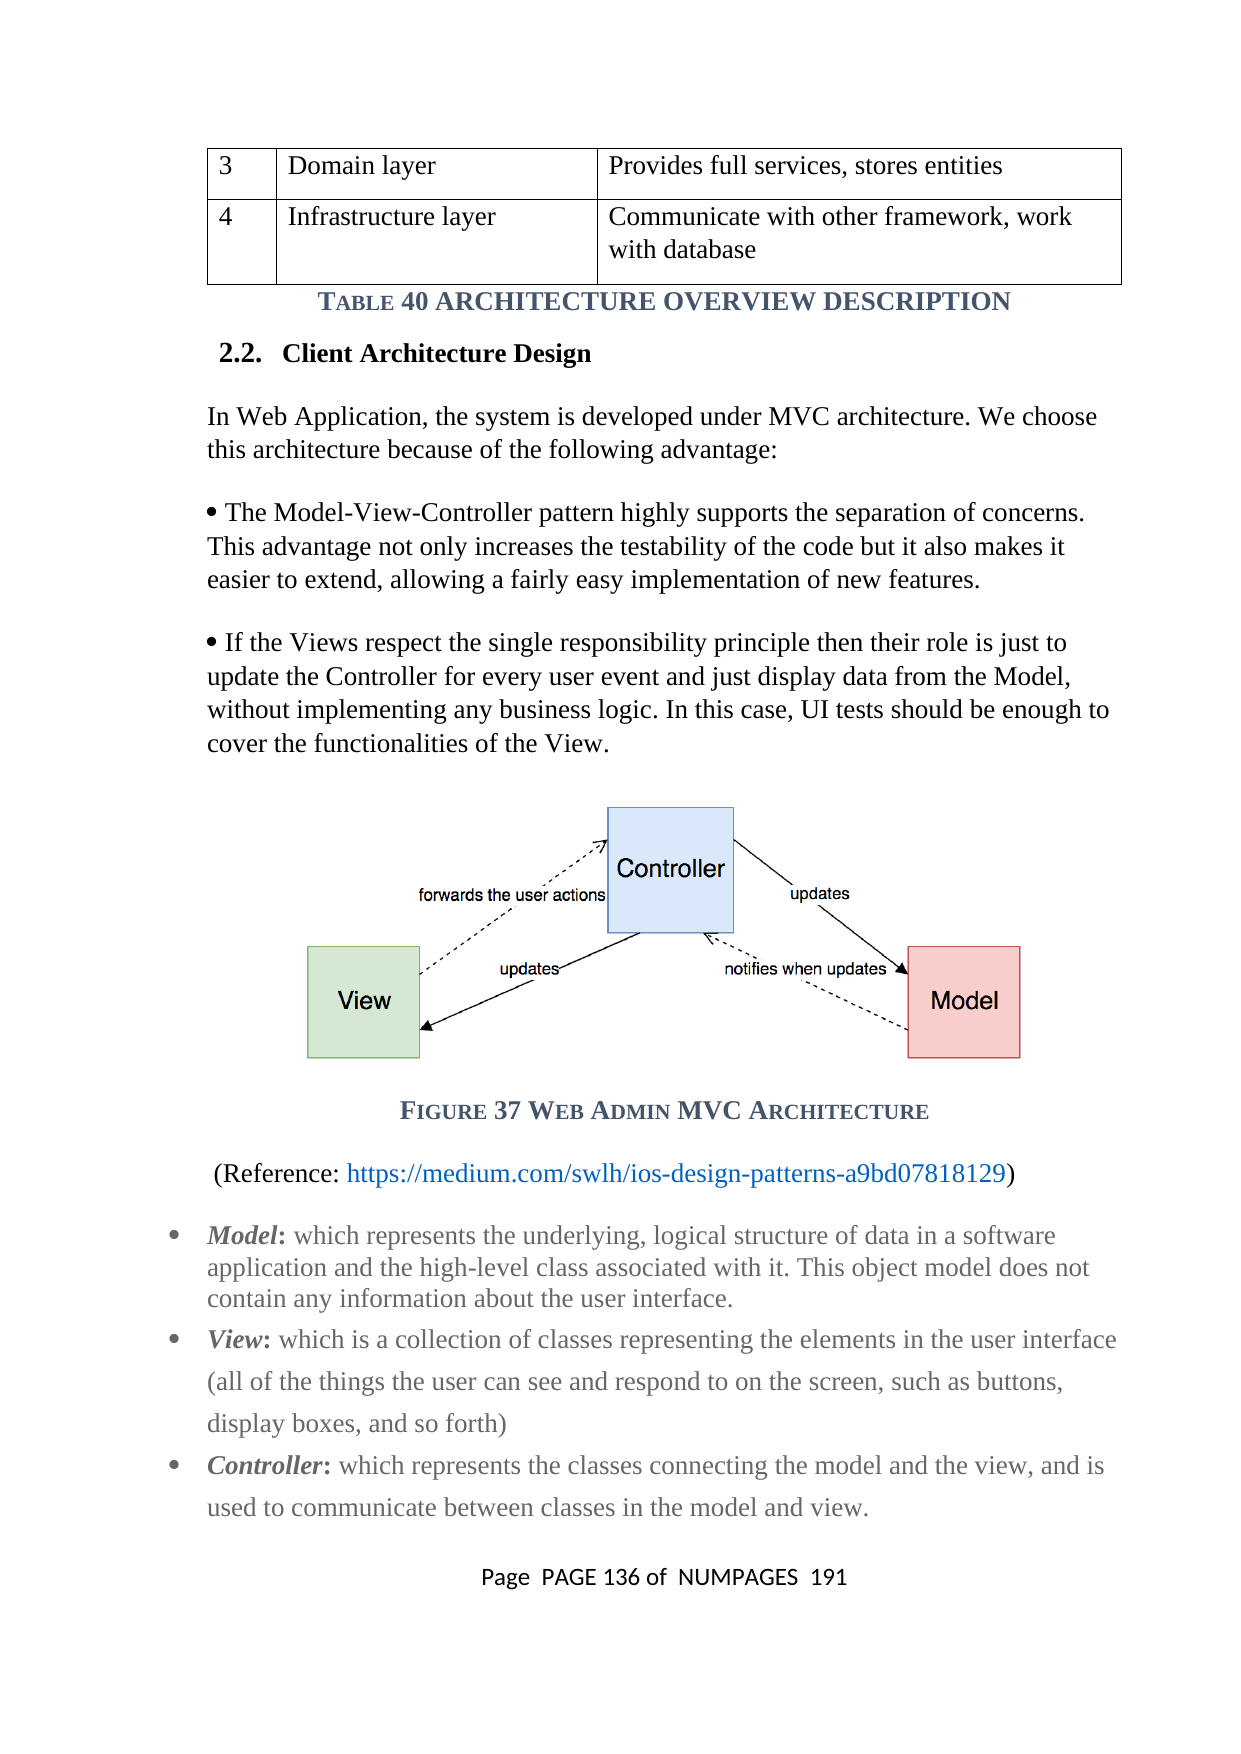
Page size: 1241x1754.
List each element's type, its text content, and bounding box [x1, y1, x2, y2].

list Controller: which represents the classes connecting the model and the view, and is used to communicate between classes in the model and view. [169, 1438, 1122, 1522]
list View: which is a collection of classes representing the elements in the user interface (all of the things the user can see and respond to on the screen, such as buttons, display boxes, and so forth) [169, 1313, 1122, 1438]
table_cell Domain layer [277, 149, 597, 199]
text The Model-View-Controller pattern highly supports the separation of concerns. This advantage not only increases the testability of the code but it also makes it easier to extend, allowing a fairly easy implementation of new features. [207, 496, 1122, 595]
text Table 40 ARCHITECTURE OVERVIEW DESCRIPTION [207, 285, 1122, 316]
text If the Views respect the single responsibility principle then their role is just to update the Controller for every user event and just display data from the Model, without implementing any business logic. In this case, UI tests should be enough to cover the functionalities of the View. [207, 626, 1122, 758]
text Figure 37 Web Admin MVC Architecture [207, 1094, 1122, 1125]
table_cell Provides full services, stores entities [598, 149, 1121, 199]
text In Web Application, the system is developed under MVC architecture. We choose this architecture because of the following advantage: [207, 400, 1122, 465]
subtitle Client Architecture Design [207, 335, 1122, 368]
table_cell Infrastructure layer [277, 200, 597, 283]
table_cell 4 [208, 200, 276, 283]
list Model: which represents the underlying, logical structure of data in a software application and the high-level class associated with it. This object model does not contain any information about the user interface. [169, 1219, 1122, 1313]
table_cell Communicate with other framework, work with database [598, 200, 1121, 283]
picture [288, 789, 1040, 1075]
table_cell 3 [208, 149, 276, 199]
text (Reference: https://medium.com/swlh/ios-design-patterns-a9bd07818129) [207, 1157, 1122, 1188]
